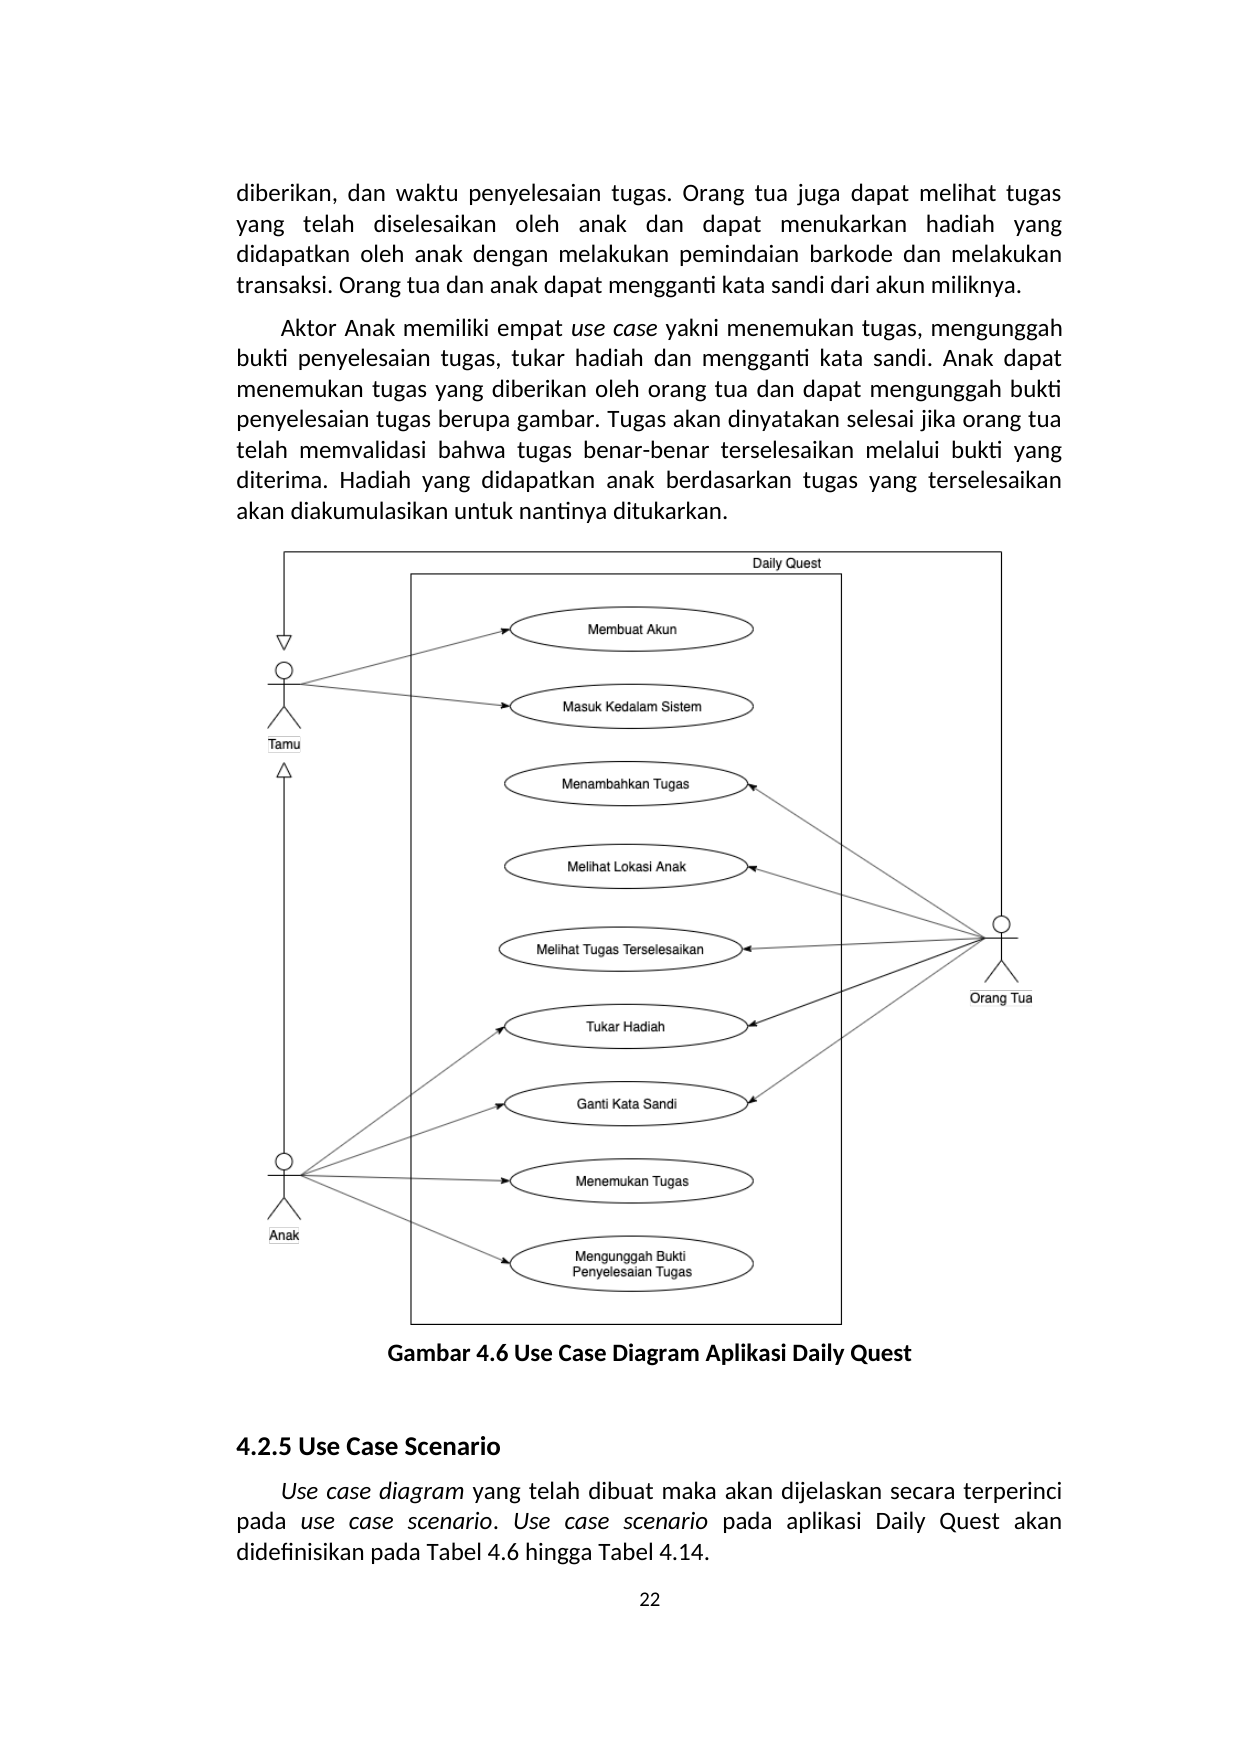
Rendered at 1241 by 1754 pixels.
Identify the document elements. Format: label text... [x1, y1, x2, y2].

subtitle Use Case Scenario [236, 1429, 1063, 1462]
picture [267, 537, 1033, 1325]
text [236, 177, 1063, 299]
text Use case diagram yang telah dibuat maka akan dijelaskan secara terperinci pada use case scenario. Use case scenario pada aplikasi Daily Quest akan didefinisikan pada Tabel 4.6 hingga Tabel 4.14. [236, 1475, 1063, 1567]
text Aktor Anak memiliki empat use case yakni menemukan tugas, mengunggah bukti penyelesaian tugas, tukar hadiah dan mengganti kata sandi. Anak dapat menemukan tugas yang diberikan oleh orang tua dan dapat mengunggah bukti penyelesaian tugas berupa gambar. Tugas akan dinyatakan selesai jika orang tua telah memvalidasi bahwa tugas benar-benar terselesaikan melalui bukti yang diterima. Hadiah yang didapatkan anak berdasarkan tugas yang terselesaikan akan diakumulasikan untuk nantinya ditukarkan. [236, 312, 1063, 525]
